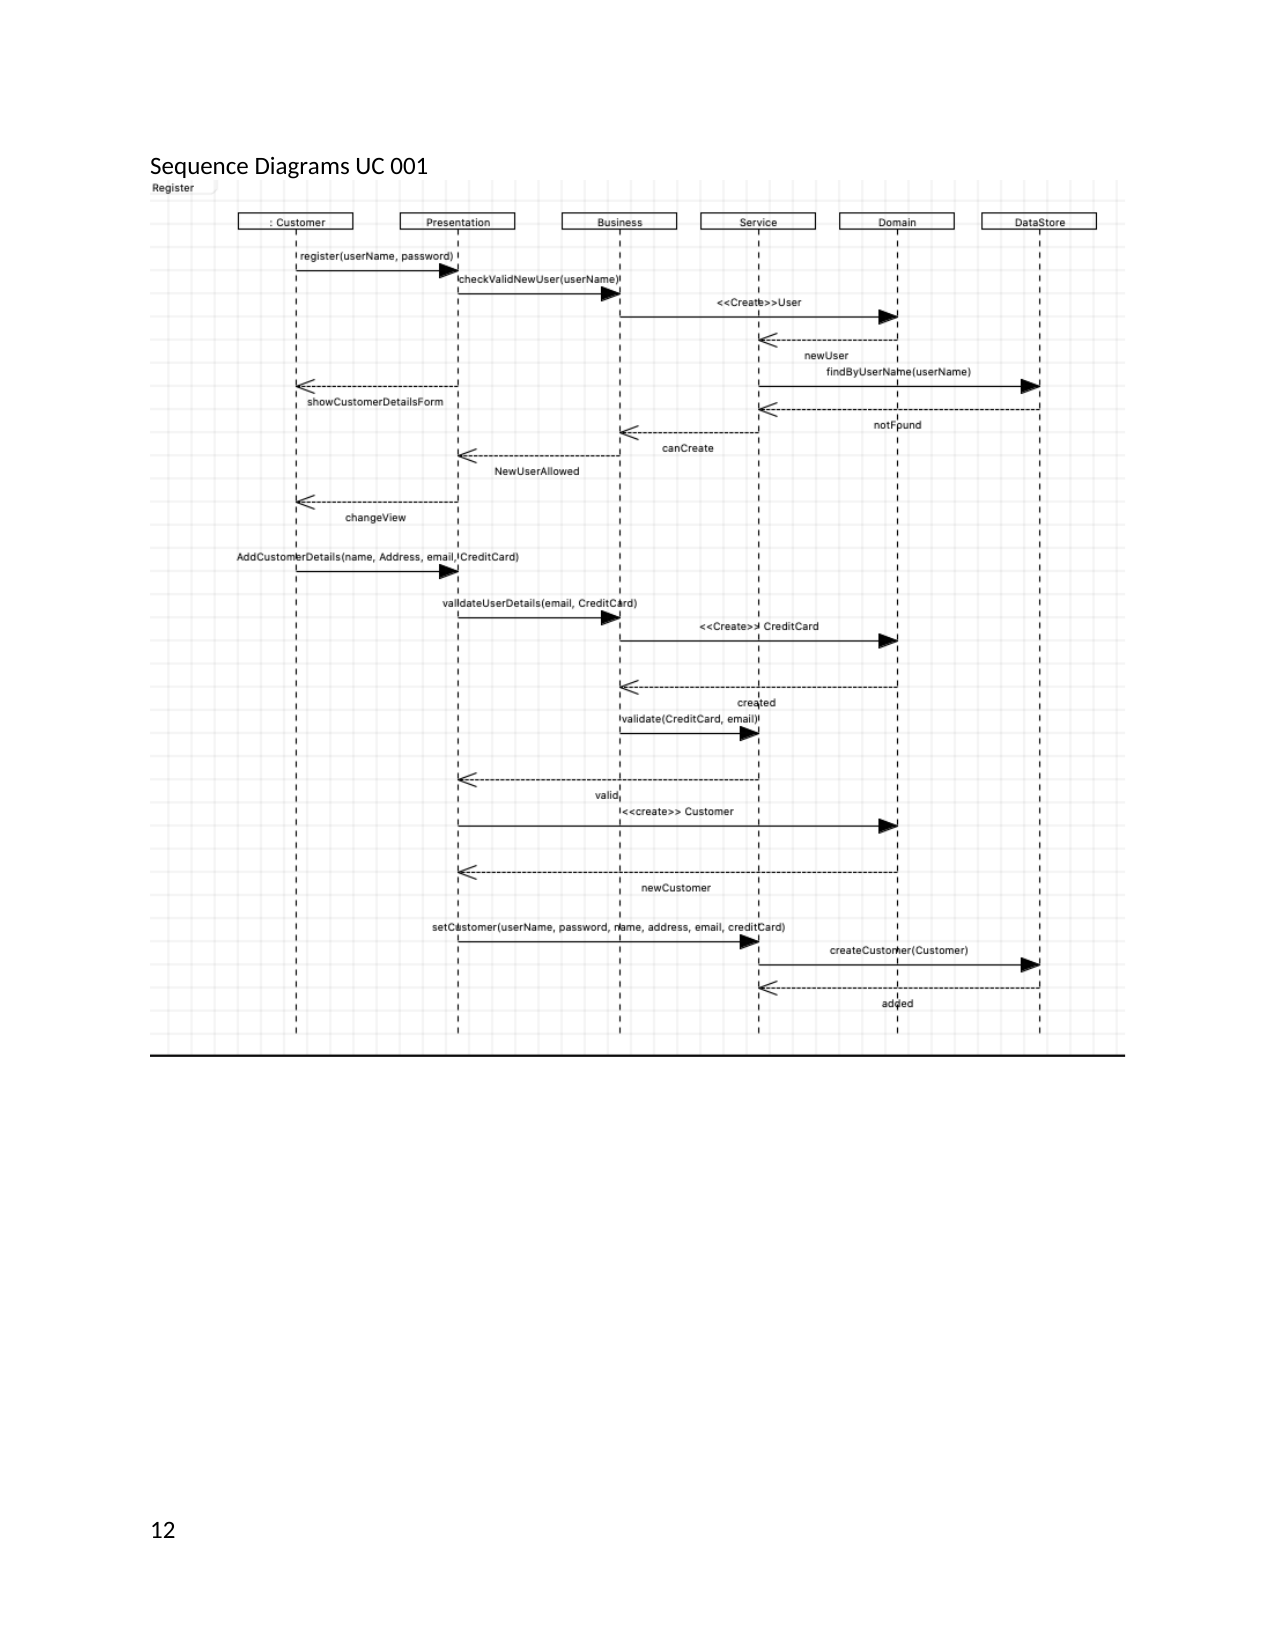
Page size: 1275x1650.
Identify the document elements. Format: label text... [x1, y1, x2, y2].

picture [150, 180, 1125, 1057]
text Sequence Diagrams UC 001 [150, 150, 1125, 180]
